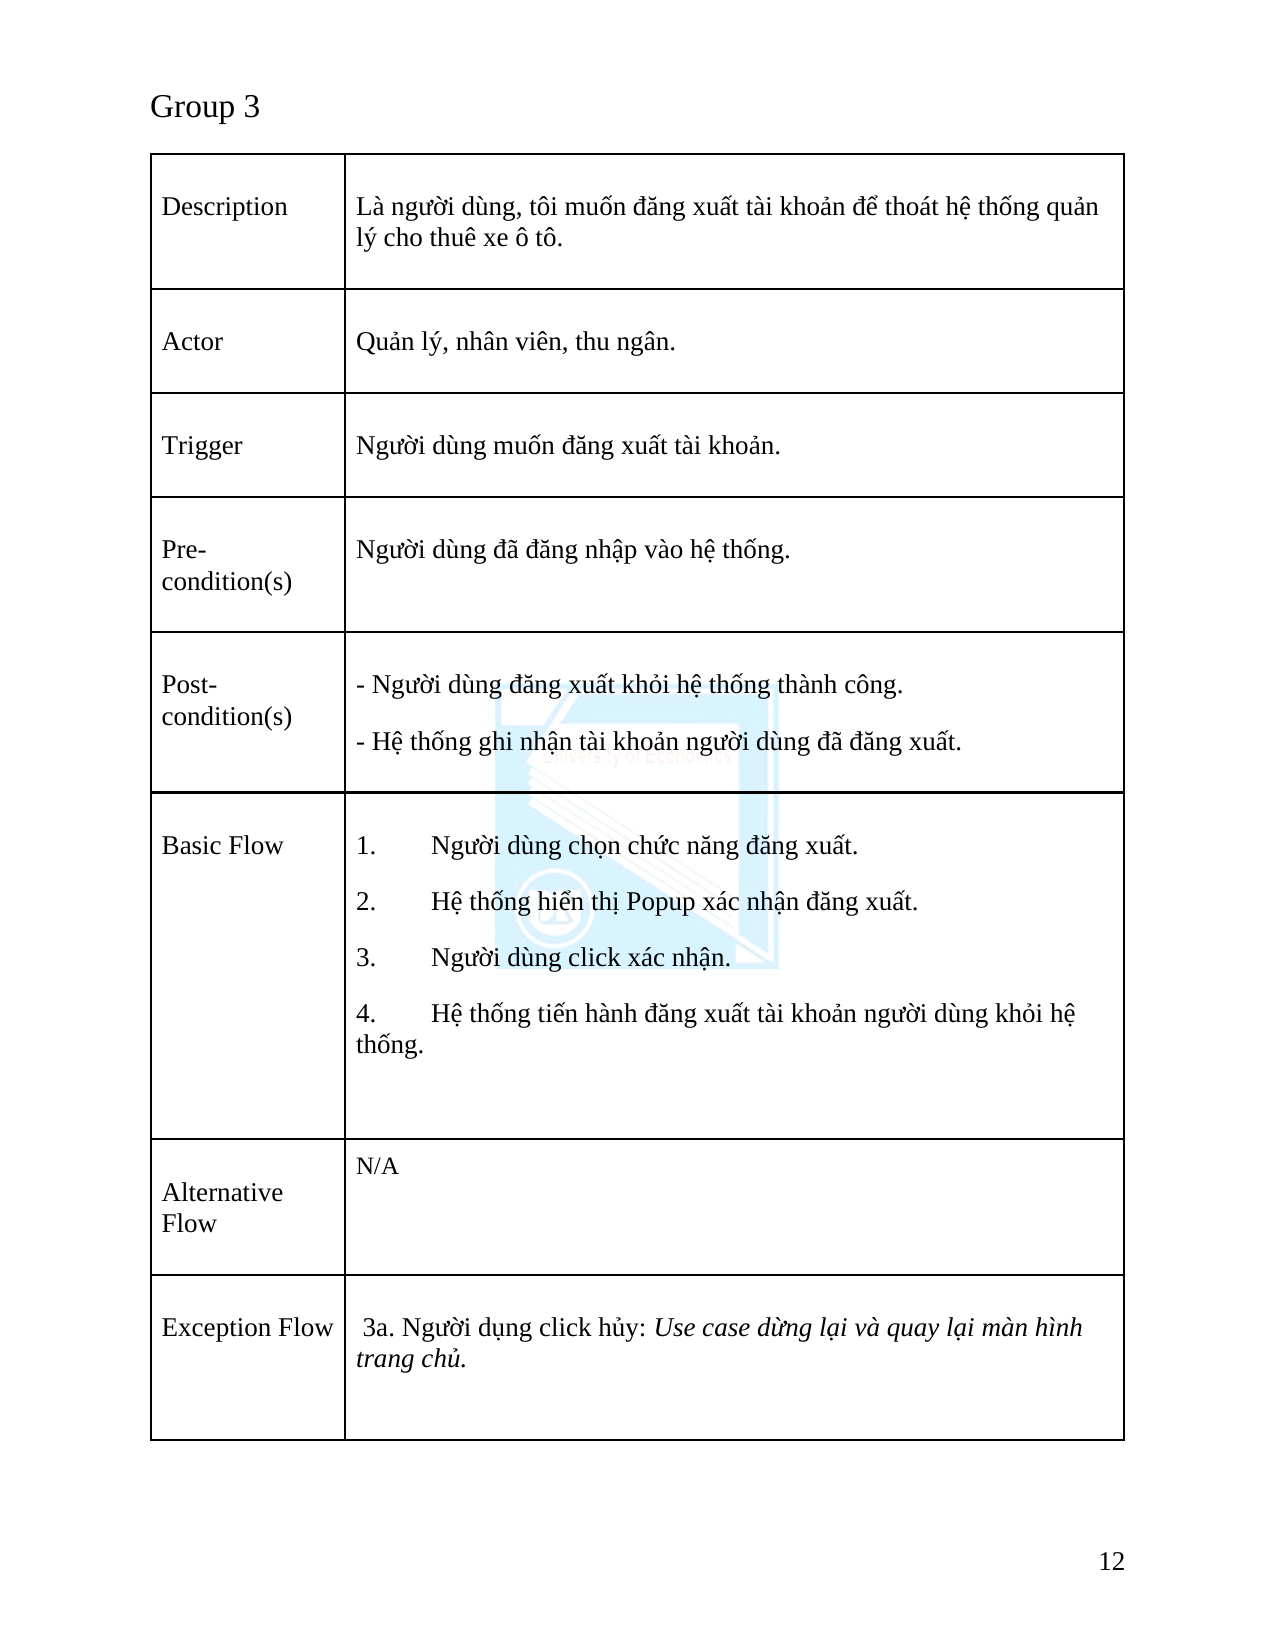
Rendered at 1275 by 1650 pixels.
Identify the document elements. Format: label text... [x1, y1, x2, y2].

table_cell Exception Flow [152, 1276, 344, 1439]
table_cell Quản lý, nhân viên, thu ngân. [346, 290, 1123, 392]
table_cell - Người dùng đăng xuất khỏi hệ thống thành công. - Hệ thống ghi nhận tài khoản người dùng đã đăng xuất. [346, 633, 1123, 791]
table_cell Pre-condition(s) [152, 498, 344, 631]
table_cell 1. Người dùng chọn chức năng đăng xuất. 2. Hệ thống hiển thị Popup xác nhận đăng xuất. 3. Người dùng click xác nhận. 4. Hệ thống tiến hành đăng xuất tài khoản người dùng khỏi hệ thống. [346, 794, 1123, 1138]
table_cell Người dùng đã đăng nhập vào hệ thống. [346, 498, 1123, 631]
table_cell Là người dùng, tôi muốn đăng xuất tài khoản để thoát hệ thống quản lý cho thuê xe ô tô. [346, 155, 1123, 288]
table_cell Basic Flow [152, 794, 344, 1138]
table_cell 3a. Người dụng click hủy: Use case dừng lại và quay lại màn hình trang chủ. [346, 1276, 1123, 1439]
table_cell Post-condition(s) [152, 633, 344, 791]
table_cell Người dùng muốn đăng xuất tài khoản. [346, 394, 1123, 496]
table_cell Trigger [152, 394, 344, 496]
table_cell N/A [346, 1140, 1123, 1273]
table_cell Actor [152, 290, 344, 392]
table_cell Description [152, 155, 344, 288]
table_cell Alternative Flow [152, 1140, 344, 1273]
